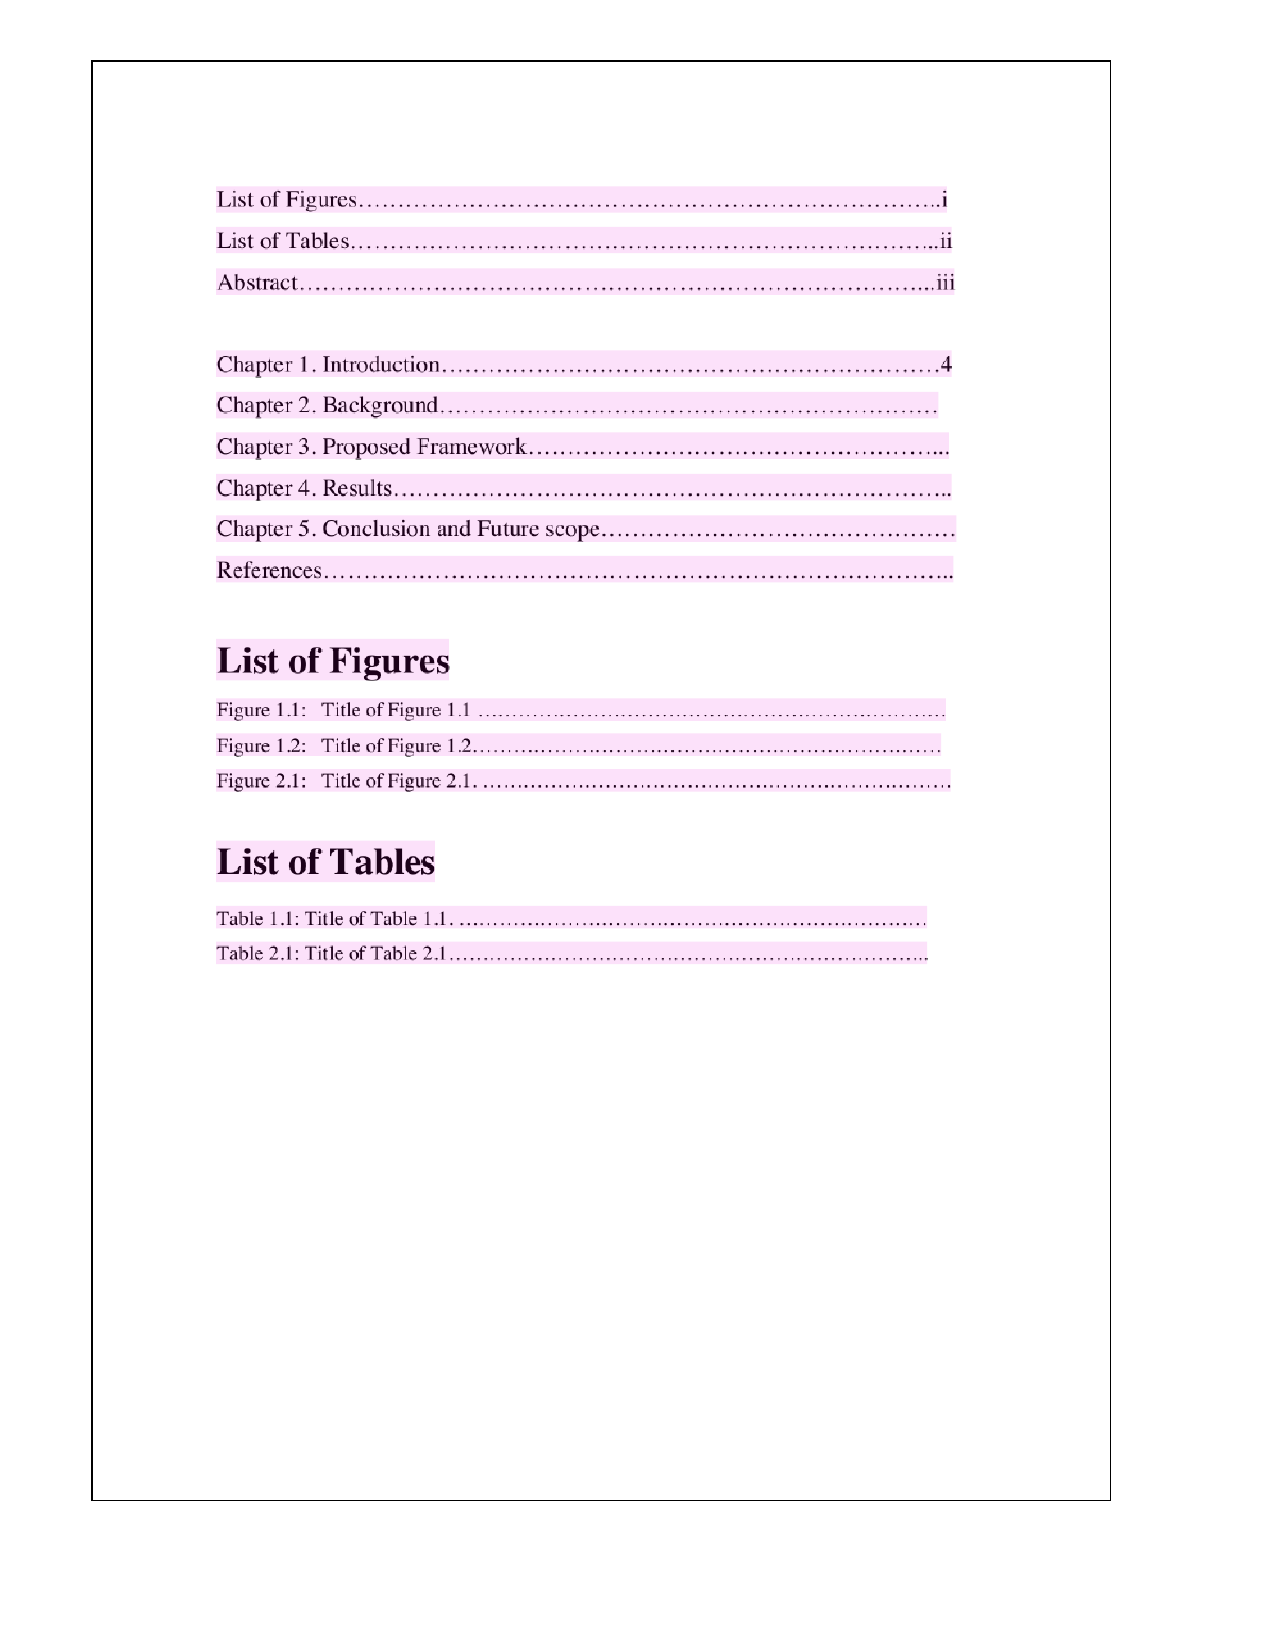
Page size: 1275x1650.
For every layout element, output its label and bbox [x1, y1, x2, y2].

picture [91, 60, 1111, 1501]
